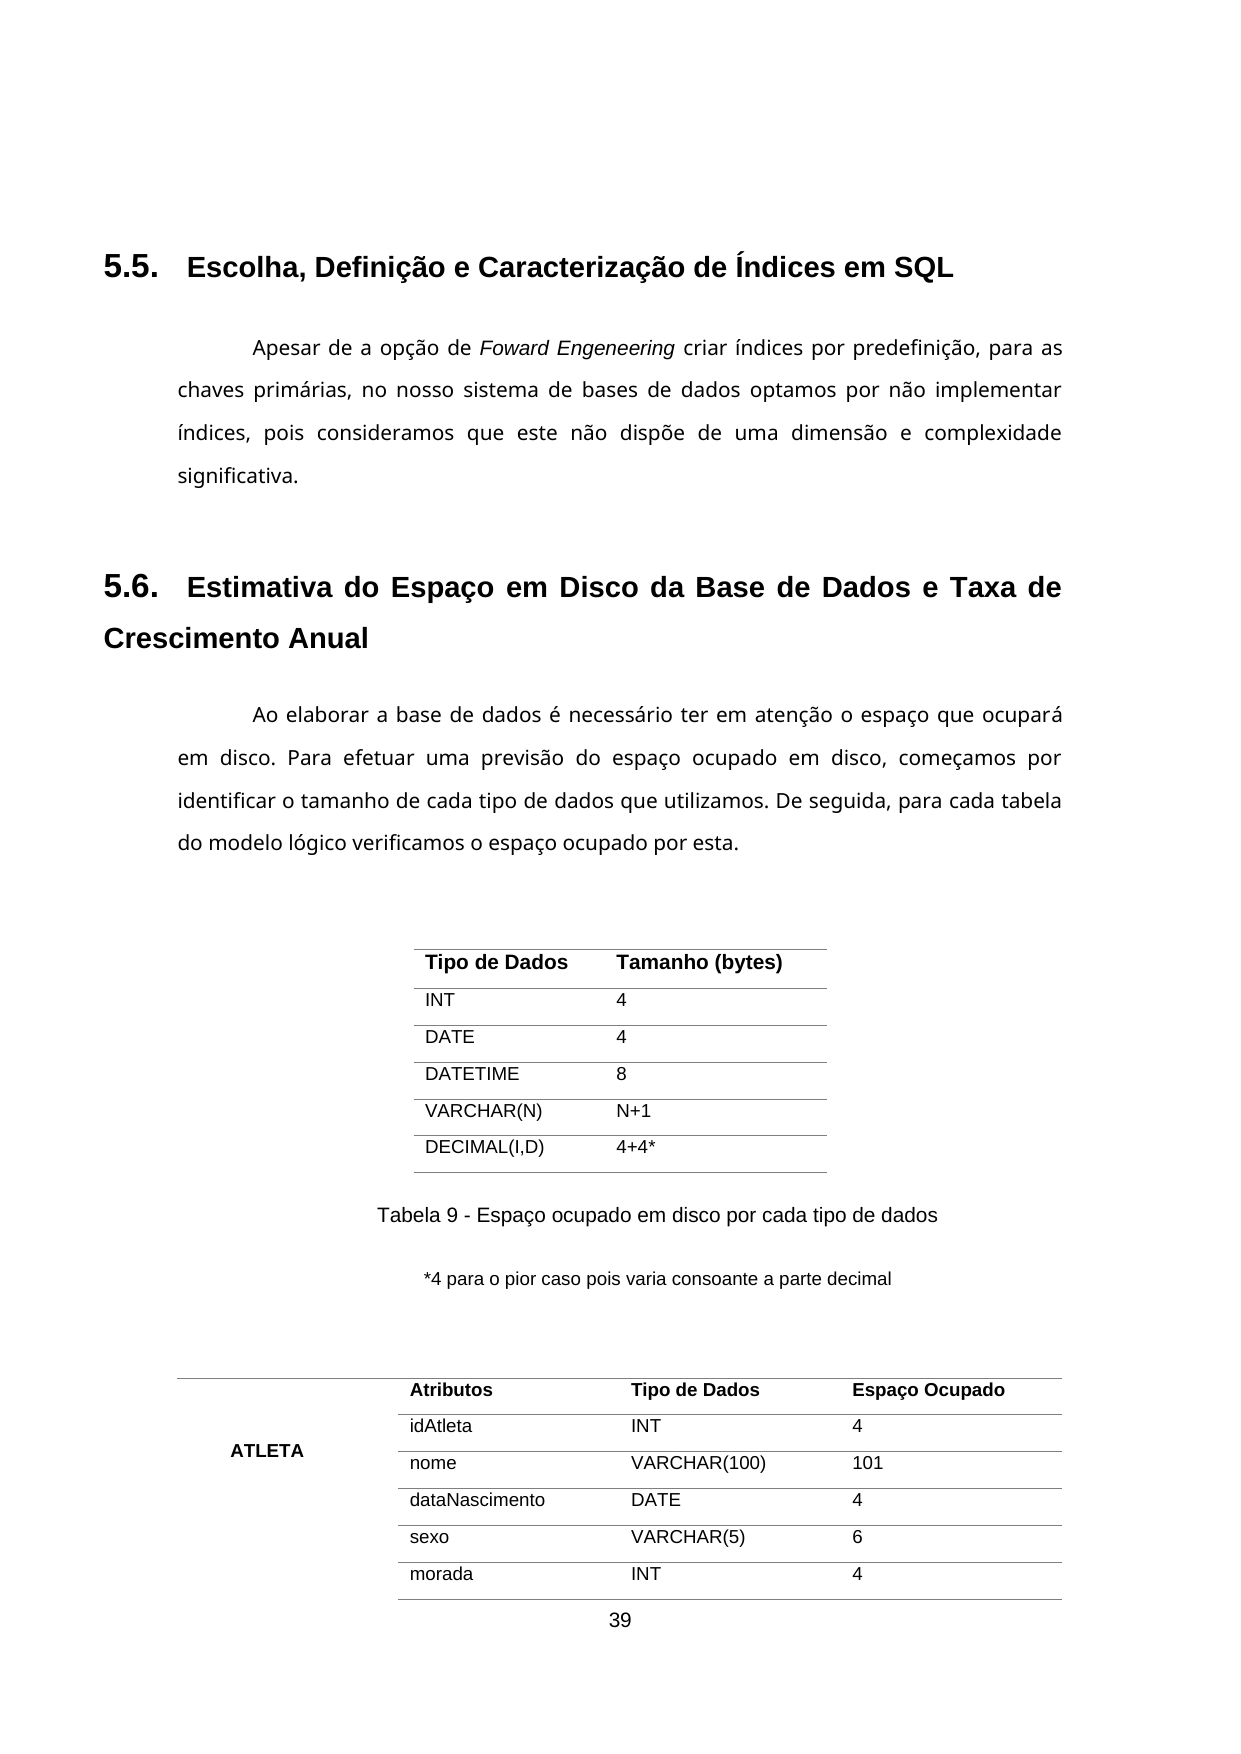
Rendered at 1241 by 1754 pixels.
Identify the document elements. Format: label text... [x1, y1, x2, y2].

table_cell sexo [398, 1526, 619, 1562]
table_header Atributos [398, 1379, 619, 1414]
table_cell DECIMAL(I,D) [414, 1136, 605, 1172]
text Estimativa do Espaço em Disco da Base de Dados e Taxa de Crescimento Anual [103, 566, 1063, 654]
table_cell 6 [841, 1526, 1062, 1562]
table_cell 4 [841, 1563, 1062, 1599]
table_cell VARCHAR(100) [620, 1452, 841, 1488]
table_cell INT [620, 1563, 841, 1599]
table_cell DATE [414, 1026, 605, 1062]
table_cell VARCHAR(5) [620, 1526, 841, 1562]
table_cell 4+4* [605, 1136, 827, 1172]
text Escolha, Definição e Caracterização de Índices em SQL [103, 246, 1063, 284]
table_cell VARCHAR(N) [414, 1100, 605, 1135]
text Apesar de a opção de Foward Engeneering criar índices por predefinição, para as chaves primárias, no nosso sistema de bases de dados optamos por não implementar índices, pois consideramos que este não dispõe de uma dimensão e complexidade significativa. [177, 333, 1063, 489]
table_cell DATE [620, 1489, 841, 1525]
table_cell 101 [841, 1452, 1062, 1488]
table_header Espaço Ocupado [841, 1379, 1062, 1414]
table_cell 8 [605, 1063, 827, 1098]
table_cell idAtleta [398, 1415, 619, 1451]
table_cell INT [620, 1415, 841, 1451]
table_cell morada [398, 1563, 619, 1599]
table_cell DATETIME [414, 1063, 605, 1098]
table_cell INT [414, 989, 605, 1025]
table_cell 4 [605, 1026, 827, 1062]
text Ao elaborar a base de dados é necessário ter em atenção o espaço que ocupará em disco. Para efetuar uma previsão do espaço ocupado em disco, começamos por identificar o tamanho de cada tipo de dados que utilizamos. De seguida, para cada tabela do modelo lógico verificamos o espaço ocupado por esta. [177, 701, 1063, 857]
text *4 para o pior caso pois varia consoante a parte decimal [177, 1267, 1063, 1289]
table_cell 4 [605, 989, 827, 1025]
text Tabela 9 - Espaço ocupado em disco por cada tipo de dados [177, 1202, 1063, 1226]
table_cell dataNascimento [398, 1489, 619, 1525]
table_header Tamanho (bytes) [605, 950, 827, 988]
table_cell N+1 [605, 1100, 827, 1135]
table_header Tipo de Dados [620, 1379, 841, 1414]
table_header Tipo de Dados [414, 950, 605, 988]
table_cell nome [398, 1452, 619, 1488]
table_header ATLETA [177, 1379, 398, 1599]
table_cell 4 [841, 1415, 1062, 1451]
table_cell 4 [841, 1489, 1062, 1525]
